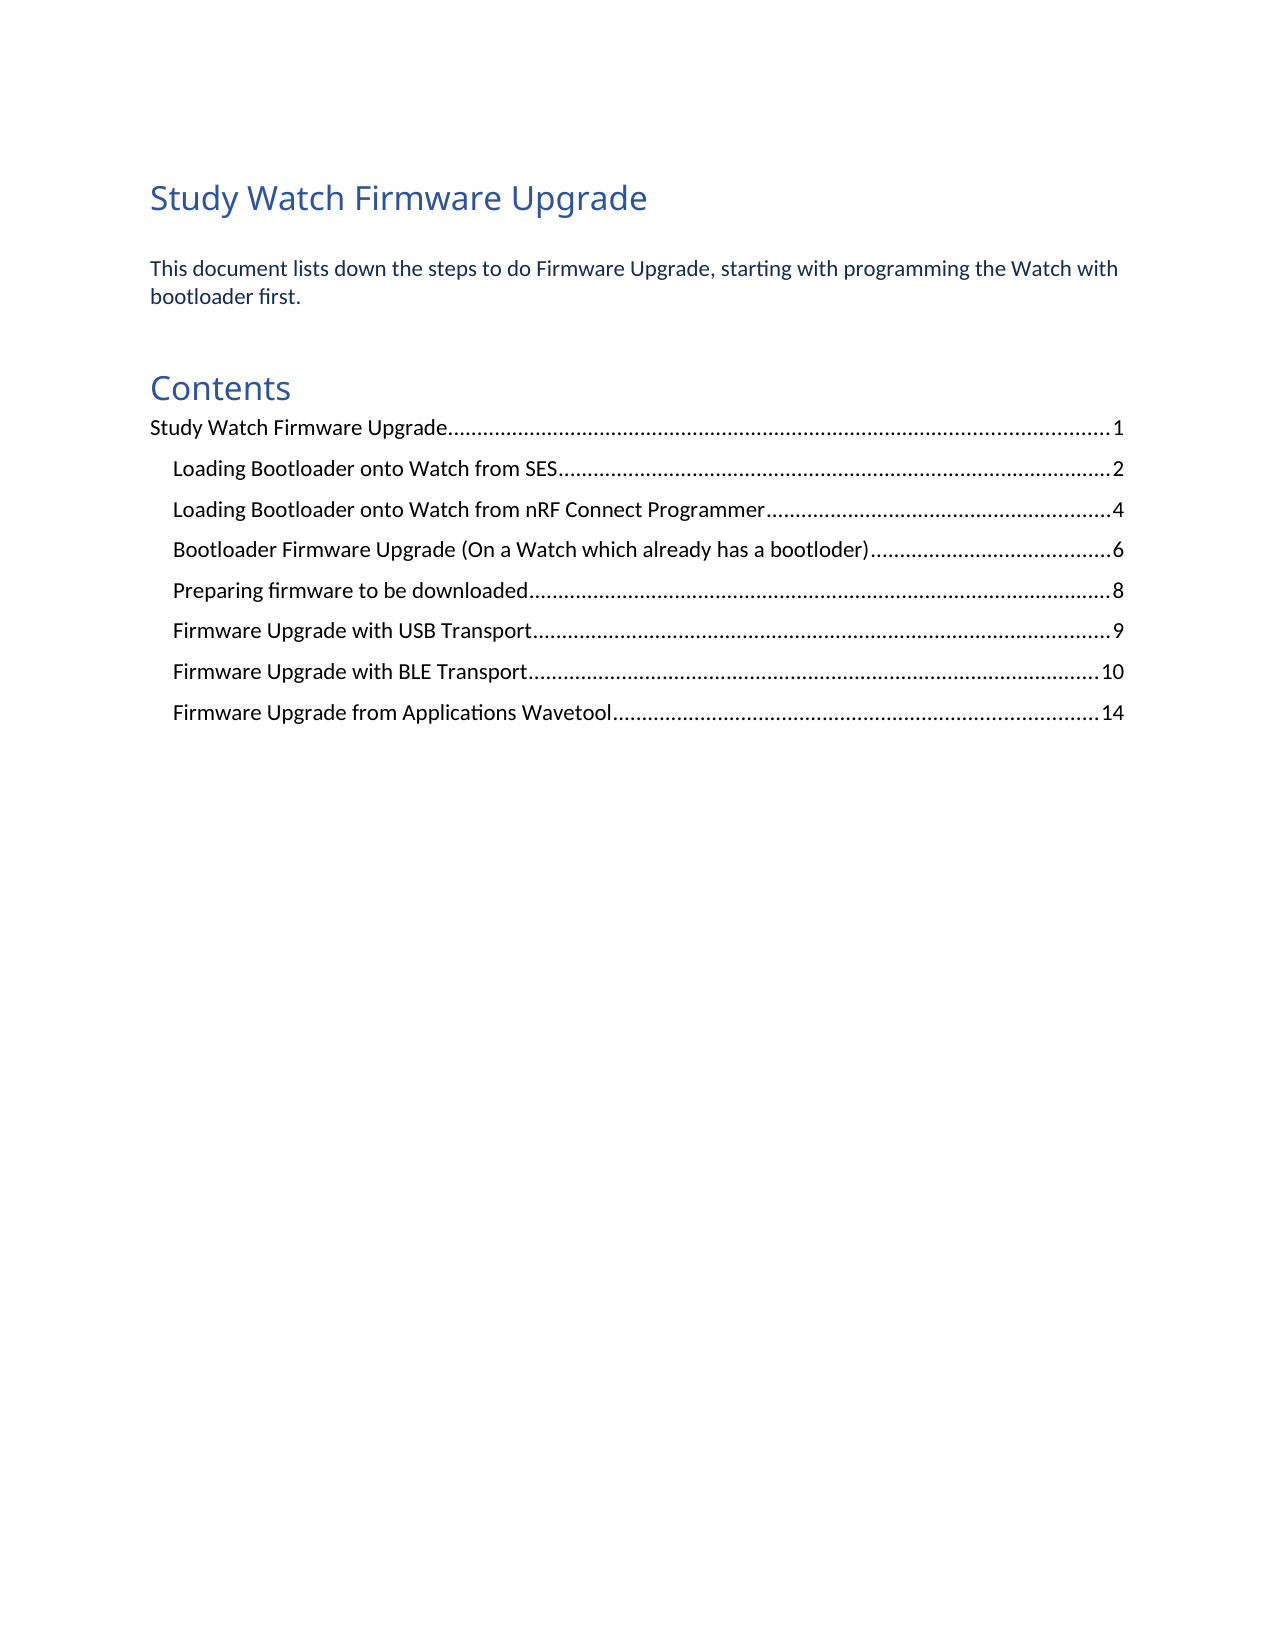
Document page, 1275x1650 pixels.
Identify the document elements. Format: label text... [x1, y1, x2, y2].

subtitle Study Watch Firmware Upgrade [150, 175, 1125, 220]
text This document lists down the steps to do Firmware Upgrade, starting with programming the Watch with bootloader first. [150, 254, 1125, 310]
